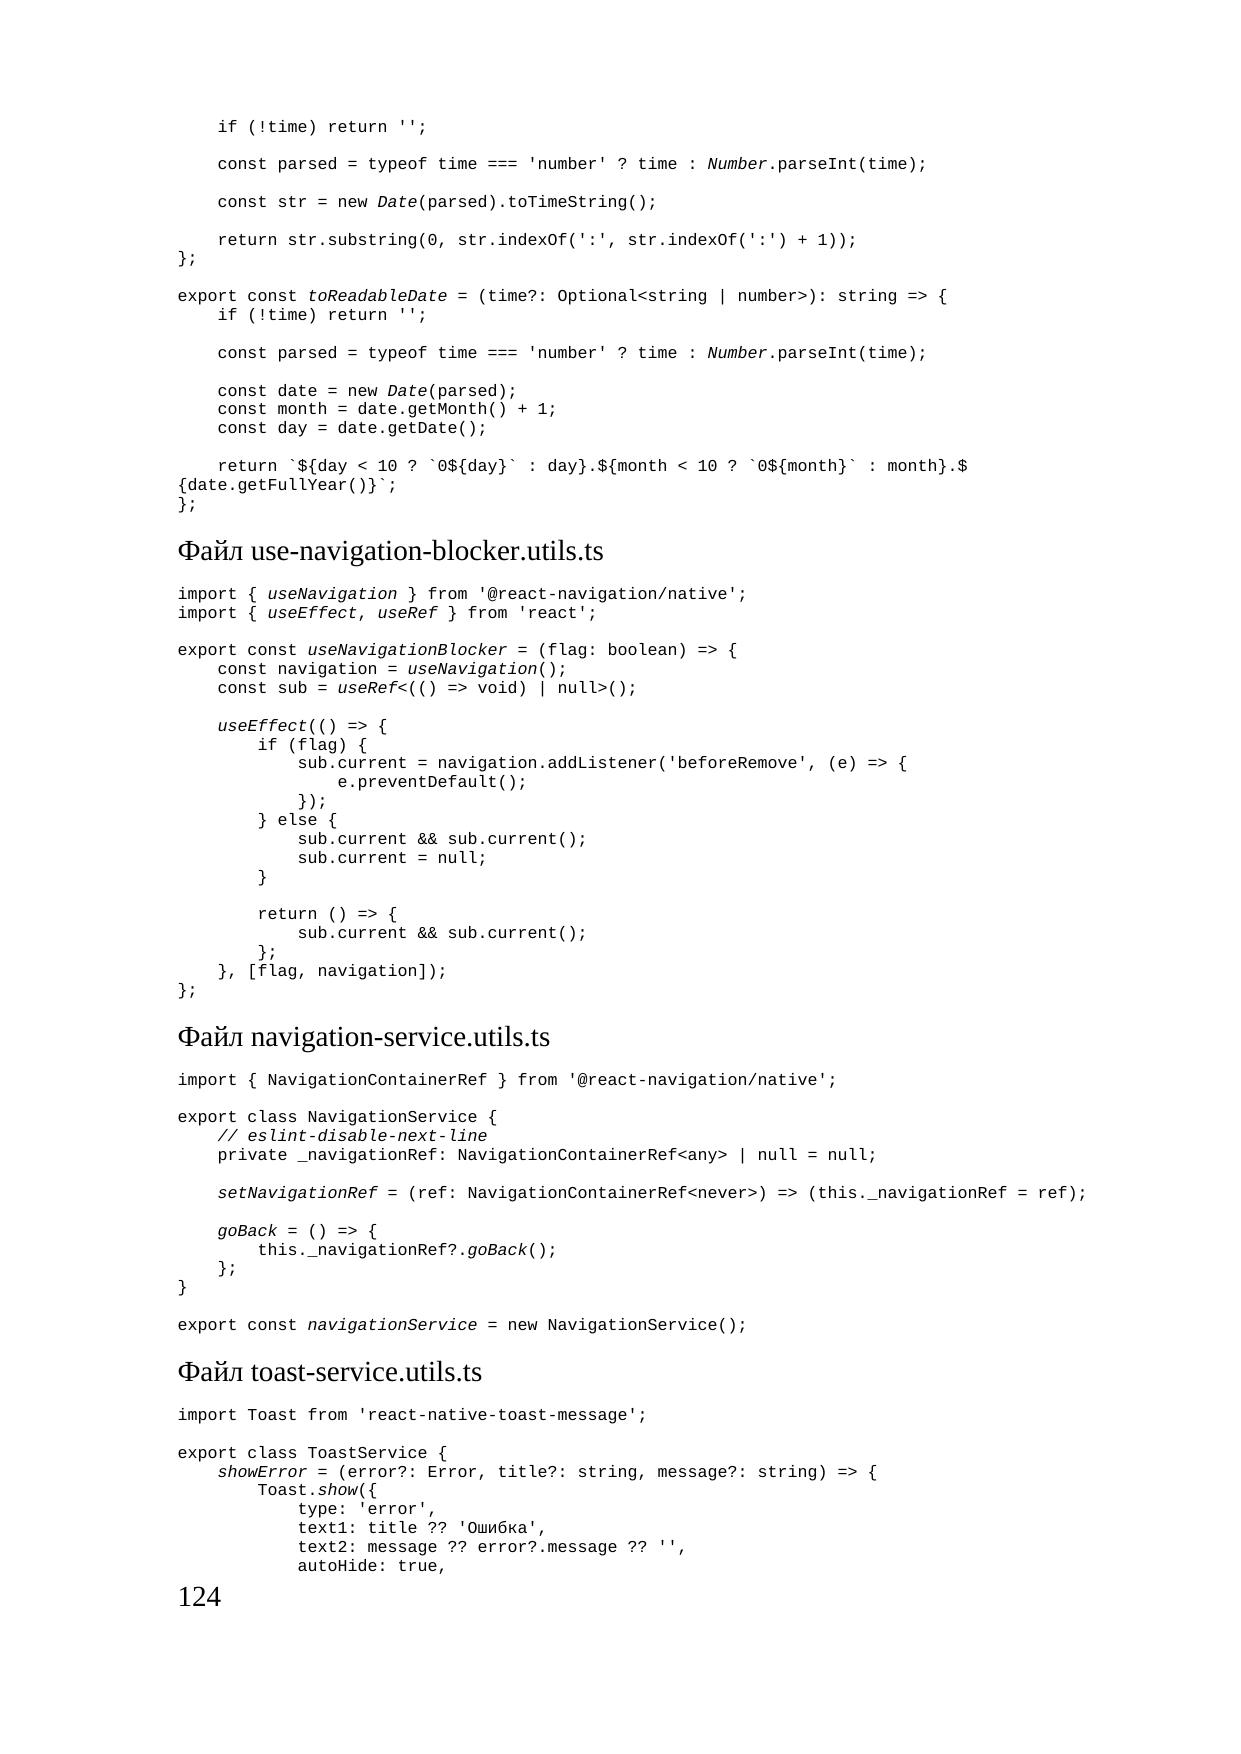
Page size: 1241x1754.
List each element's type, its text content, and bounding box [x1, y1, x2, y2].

text Файл toast-service.utils.ts [177, 1354, 1152, 1388]
text Файл navigation-service.utils.ts [177, 1019, 1152, 1052]
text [177, 118, 1152, 514]
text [177, 1407, 1152, 1576]
text Файл use-navigation-blocker.utils.ts [177, 533, 1152, 566]
text import { NavigationContainerRef } from '@react-navigation/native'; export class NavigationService { // eslint-disable-next-line private _navigationRef: NavigationContainerRef<any> | null = null; setNavigationRef = (ref: NavigationContainerRef<never>) => (this._navigationRef = ref); goBack = () => { this._navigationRef?.goBack(); }; } export const navigationService = new NavigationService(); [177, 1071, 1152, 1335]
text import { useNavigation } from '@react-navigation/native'; import { useEffect, useRef } from 'react'; export const useNavigationBlocker = (flag: boolean) => { const navigation = useNavigation(); const sub = useRef<(() => void) | null>(); useEffect(() => { if (flag) { sub.current = navigation.addListener('beforeRemove', (e) => { e.preventDefault(); }); } else { sub.current && sub.current(); sub.current = null; } return () => { sub.current && sub.current(); }; }, [flag, navigation]); }; [177, 585, 1152, 1000]
